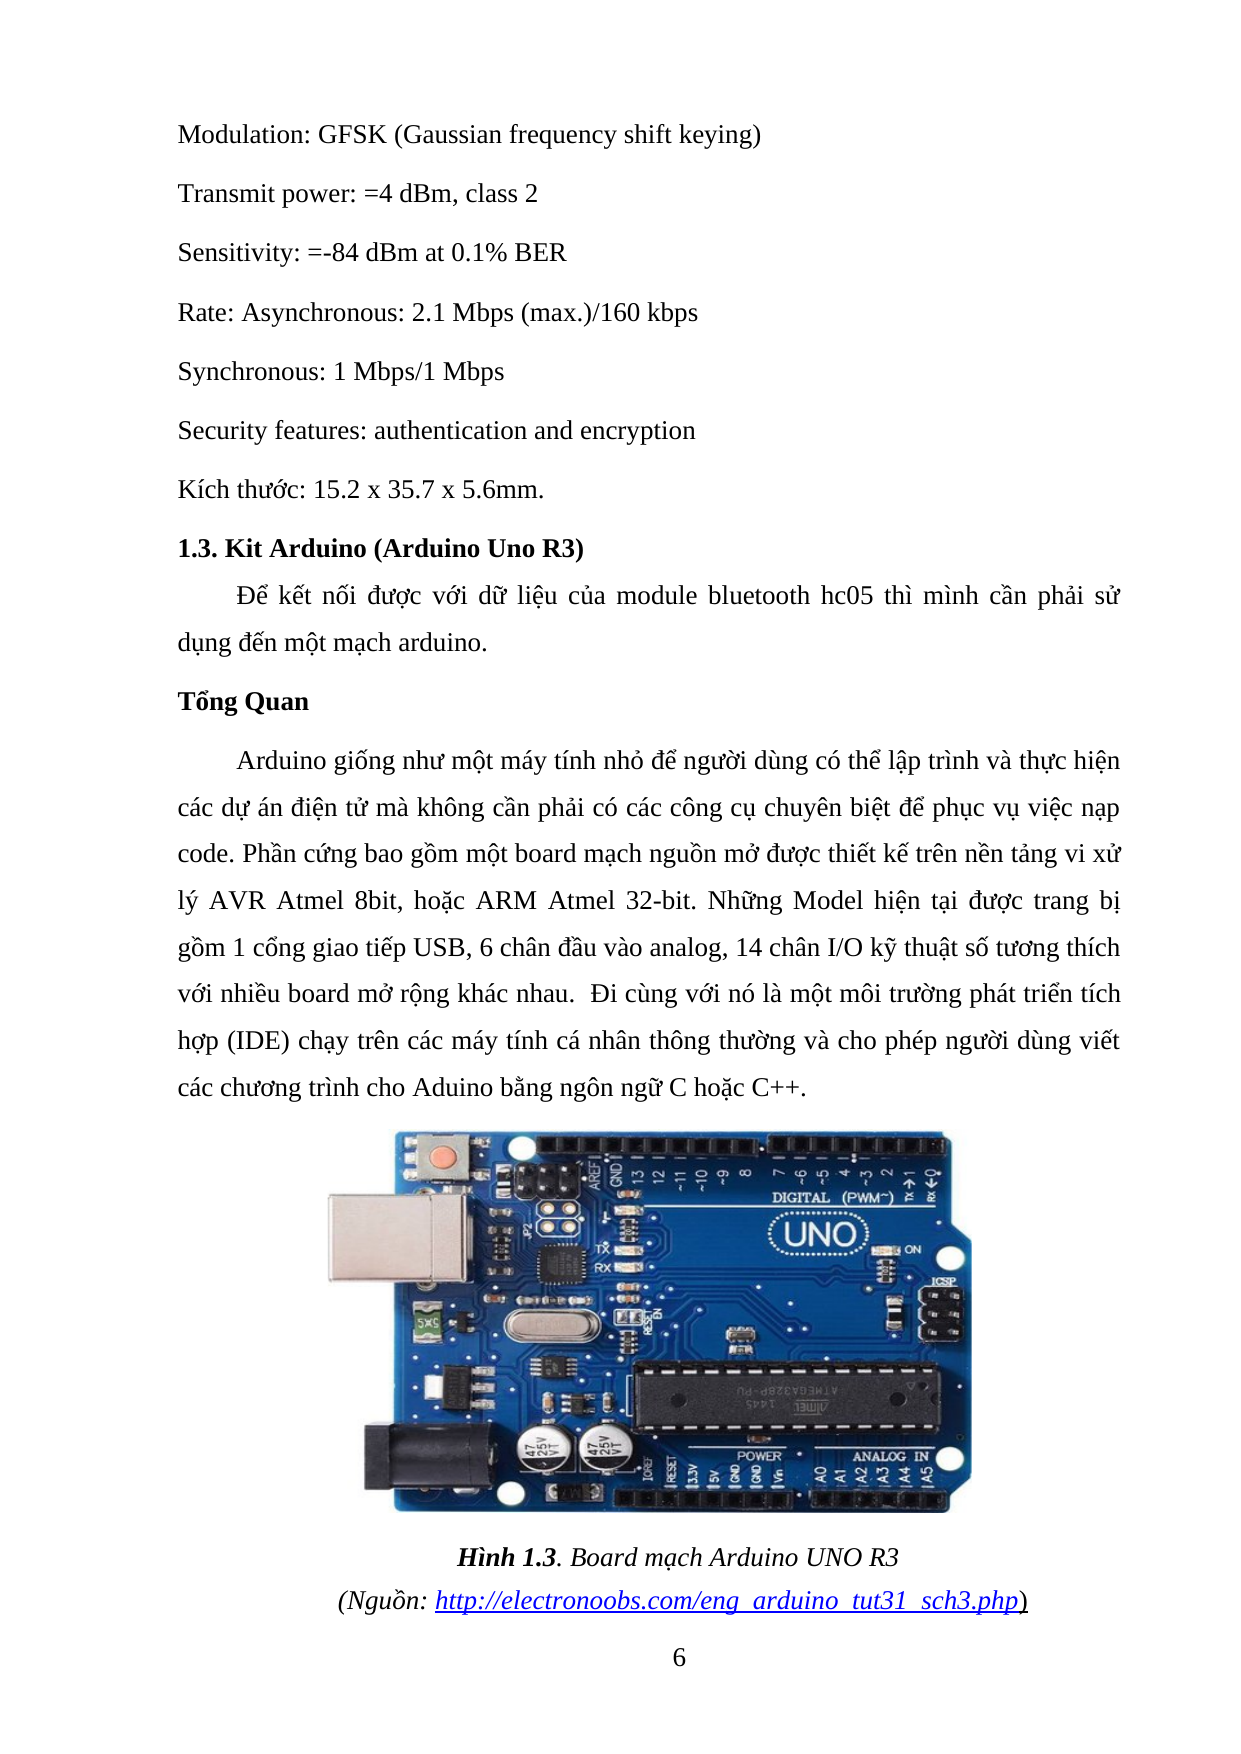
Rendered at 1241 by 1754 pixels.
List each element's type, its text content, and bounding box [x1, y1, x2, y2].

text Kích thước: 15.2 x 35.7 x 5.6mm. [177, 473, 1122, 504]
text Để kết nối được với dữ liệu của module bluetooth hc05 thì mình cần phải sử dụng đến một mạch arduino. [177, 579, 1122, 657]
text Hình 1.3. Board mạch Arduino UNO R3 [177, 1541, 1122, 1572]
text (Nguồn: http://electronoobs.com/eng_arduino_tut31_sch3.php) [177, 1584, 1122, 1615]
text Security features: authentication and encryption [177, 414, 1122, 445]
text Sensitivity: =-84 dBm at 0.1% BER [177, 236, 1122, 268]
text Arduino giống như một máy tính nhỏ để người dùng có thể lập trình và thực hiện các dự án điện tử mà không cần phải có các công cụ chuyên biệt để phục vụ việc nạp code. Phần cứng bao gồm một board mạch nguồn mở được thiết kế trên nền tảng vi xử lý AVR Atmel 8bit, hoặc ARM Atmel 32-bit. Những Model hiện tại được trang bị gồm 1 cổng giao tiếp USB, 6 chân đầu vào analog, 14 chân I/O kỹ thuật số tương thích với nhiều board mở rộng khác nhau. Đi cùng với nó là một môi trường phát triển tích hợp (IDE) chạy trên các máy tính cá nhân thông thường và cho phép người dùng viết các chương trình cho Aduino bằng ngôn ngữ C hoặc C++. [177, 744, 1122, 1102]
text Transmit power: =4 dBm, class 2 [177, 177, 1122, 208]
text Modulation: GFSK (Gaussian frequency shift keying) [177, 118, 1122, 149]
list Tổng Quan [177, 685, 1122, 716]
text Rate: Asynchronous: 2.1 Mbps (max.)/160 kbps [177, 296, 1122, 327]
picture [327, 1129, 972, 1513]
list 1.3. Kit Arduino (Arduino Uno R3) [177, 532, 1122, 563]
text Synchronous: 1 Mbps/1 Mbps [177, 355, 1122, 386]
